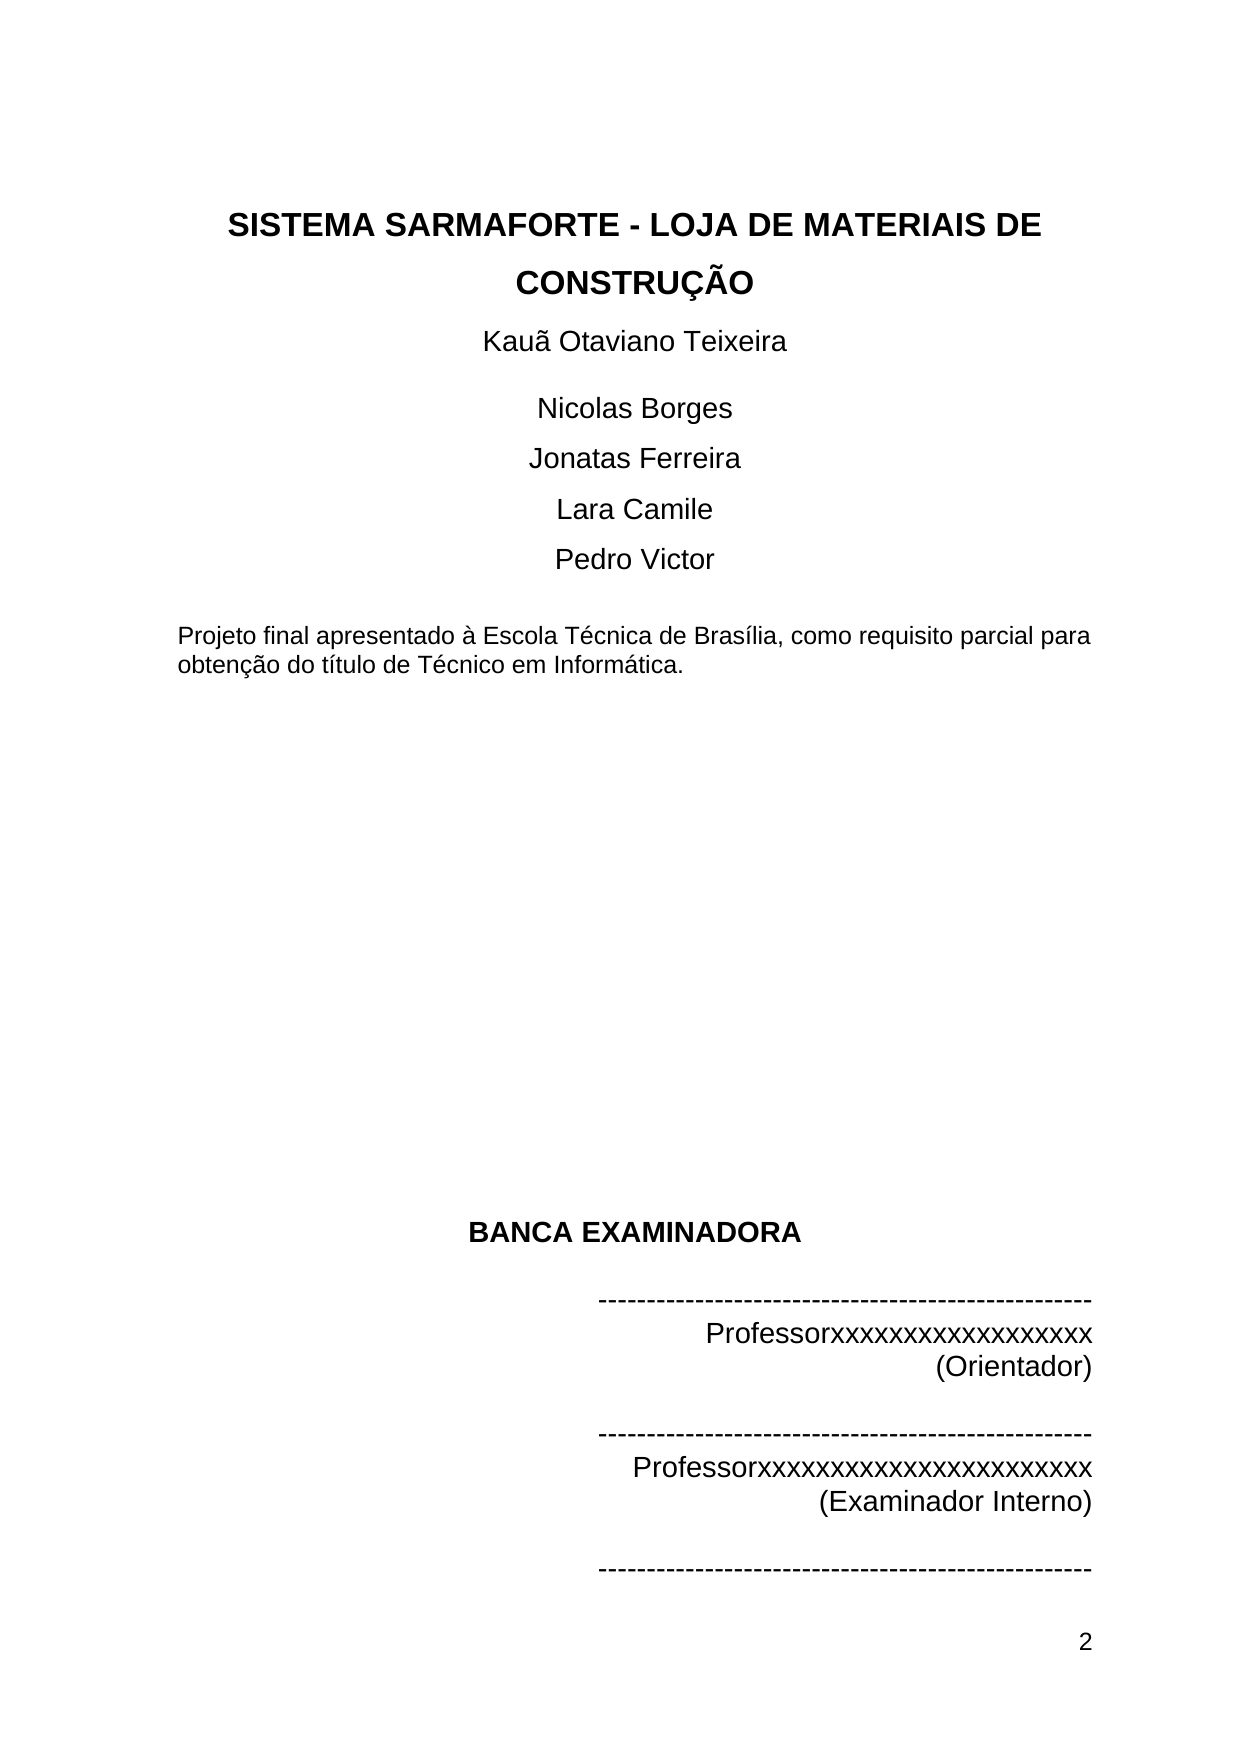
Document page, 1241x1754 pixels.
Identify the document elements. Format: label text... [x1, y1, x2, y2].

text Kauã Otaviano Teixeira [177, 324, 1092, 357]
text BANCA EXAMINADORA [177, 1215, 1092, 1249]
text (Examinador Interno) [177, 1483, 1092, 1517]
text Nicolas Borges [177, 391, 1092, 424]
text --------------------------------------------------- [177, 1282, 1092, 1316]
text (Orientador) [177, 1349, 1092, 1383]
text Pedro Victor [177, 542, 1092, 576]
text Professorxxxxxxxxxxxxxxxxxx [177, 1316, 1092, 1349]
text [177, 1416, 1092, 1450]
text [177, 1551, 1092, 1584]
text Projeto final apresentado à Escola Técnica de Brasília, como requisito parcial para obtenção do título de Técnico em Informática. [177, 621, 1092, 678]
text Lara Camile [177, 492, 1092, 525]
text SISTEMA SARMAFORTE - LOJA DE MATERIAIS DE CONSTRUÇÃO [177, 205, 1092, 301]
text Professorxxxxxxxxxxxxxxxxxxxxxxx [177, 1450, 1092, 1483]
text Jonatas Ferreira [177, 441, 1092, 475]
